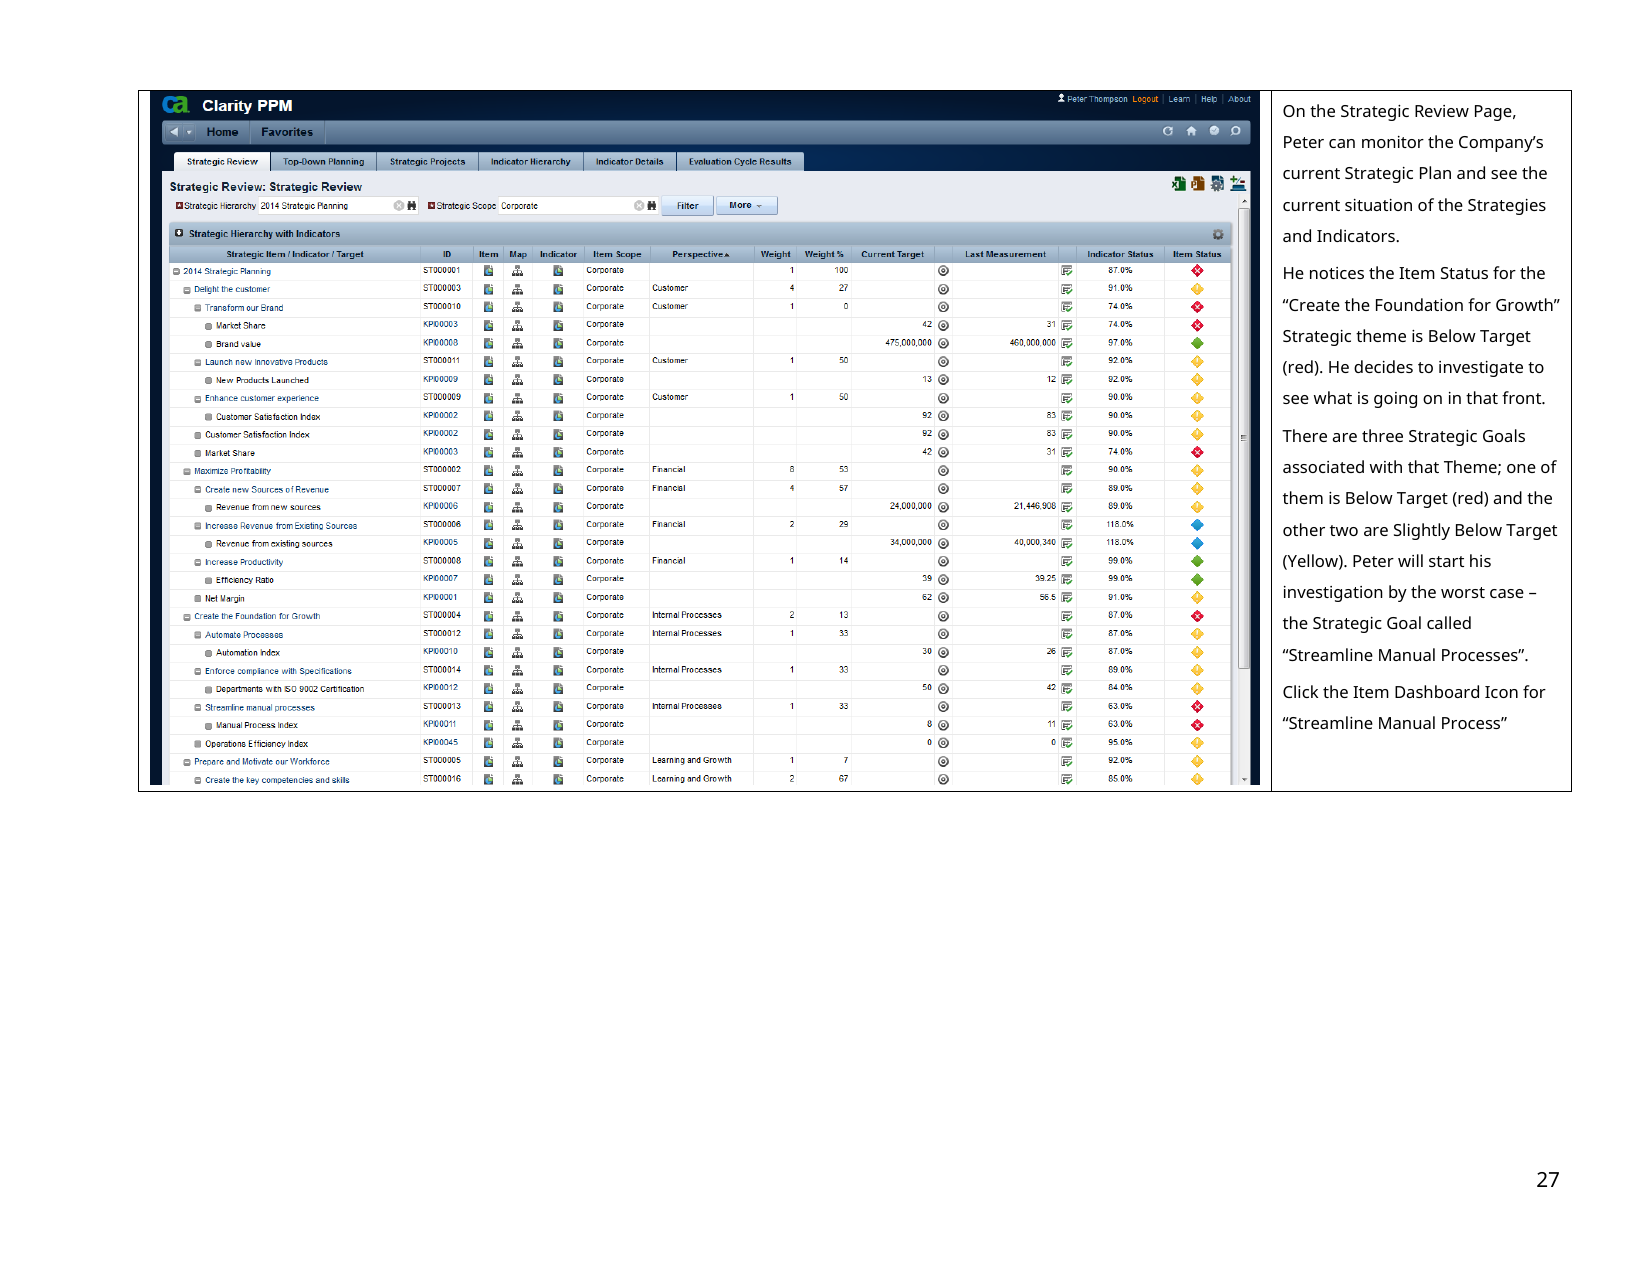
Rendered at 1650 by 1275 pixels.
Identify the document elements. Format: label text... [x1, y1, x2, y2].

table_header On the Strategic Review Page, Peter can monitor the Company’s current Strategic Plan and see the current situation of the Strategies and Indicators. He notices the Item Status for the “Create the Foundation for Growth” Strategic theme is Below Target (red). He decides to investigate to see what is going on in that front. There are three Strategic Goals associated with that Theme; one of them is Below Target (red) and the other two are Slightly Below Target (Yellow). Peter will start his investigation by the worst case – the Strategic Goal called “Streamline Manual Processes”. Click the Item Dashboard Icon for “Streamline Manual Process” [1272, 91, 1571, 791]
picture [150, 91, 1260, 785]
table_header [139, 91, 1271, 791]
